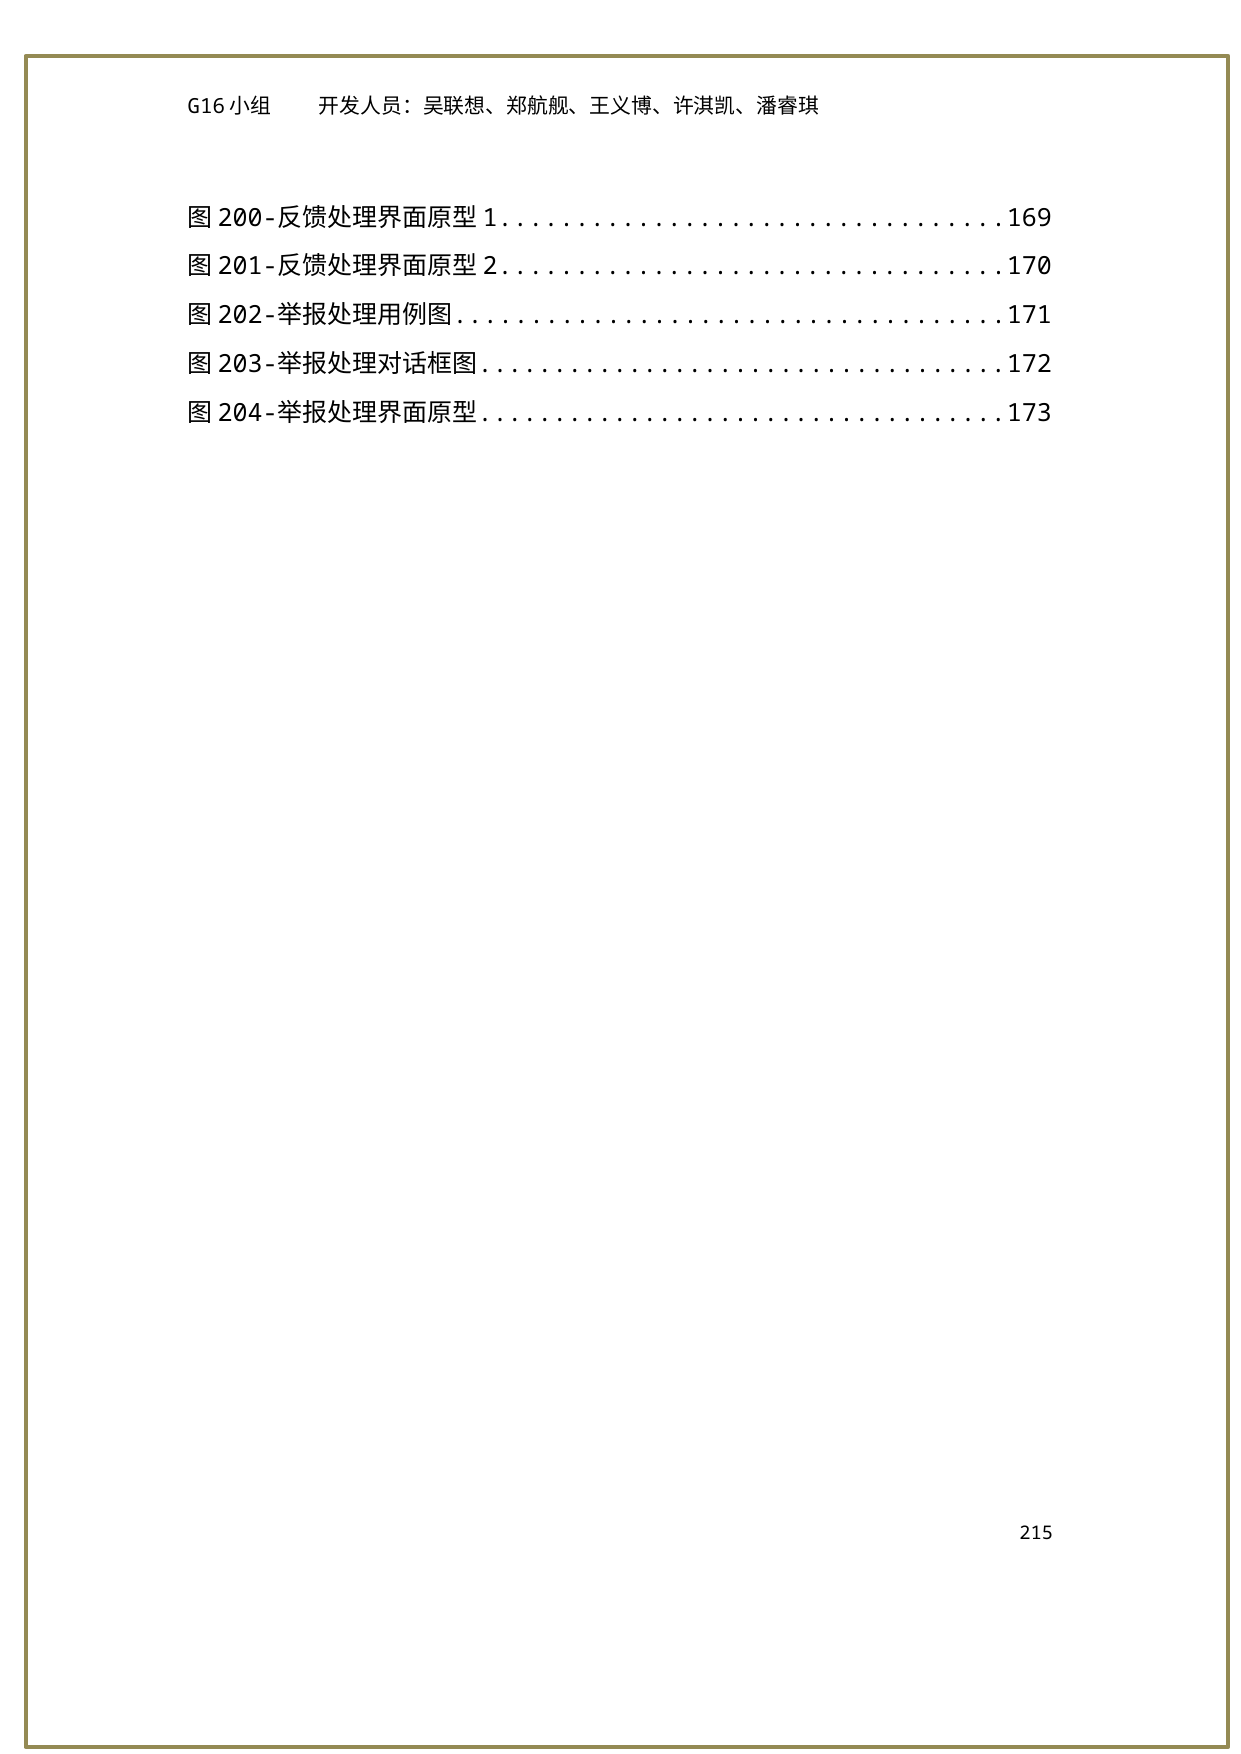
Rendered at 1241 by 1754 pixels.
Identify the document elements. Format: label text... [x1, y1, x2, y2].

text 图202-举报处理用例图 171 [187, 294, 1053, 331]
text 图204-举报处理界面原型 173 [187, 392, 1053, 428]
text 图200-反馈处理界面原型1 169 [187, 197, 1053, 233]
text 图201-反馈处理界面原型2 170 [187, 246, 1053, 282]
text 图203-举报处理对话框图 172 [187, 343, 1053, 379]
